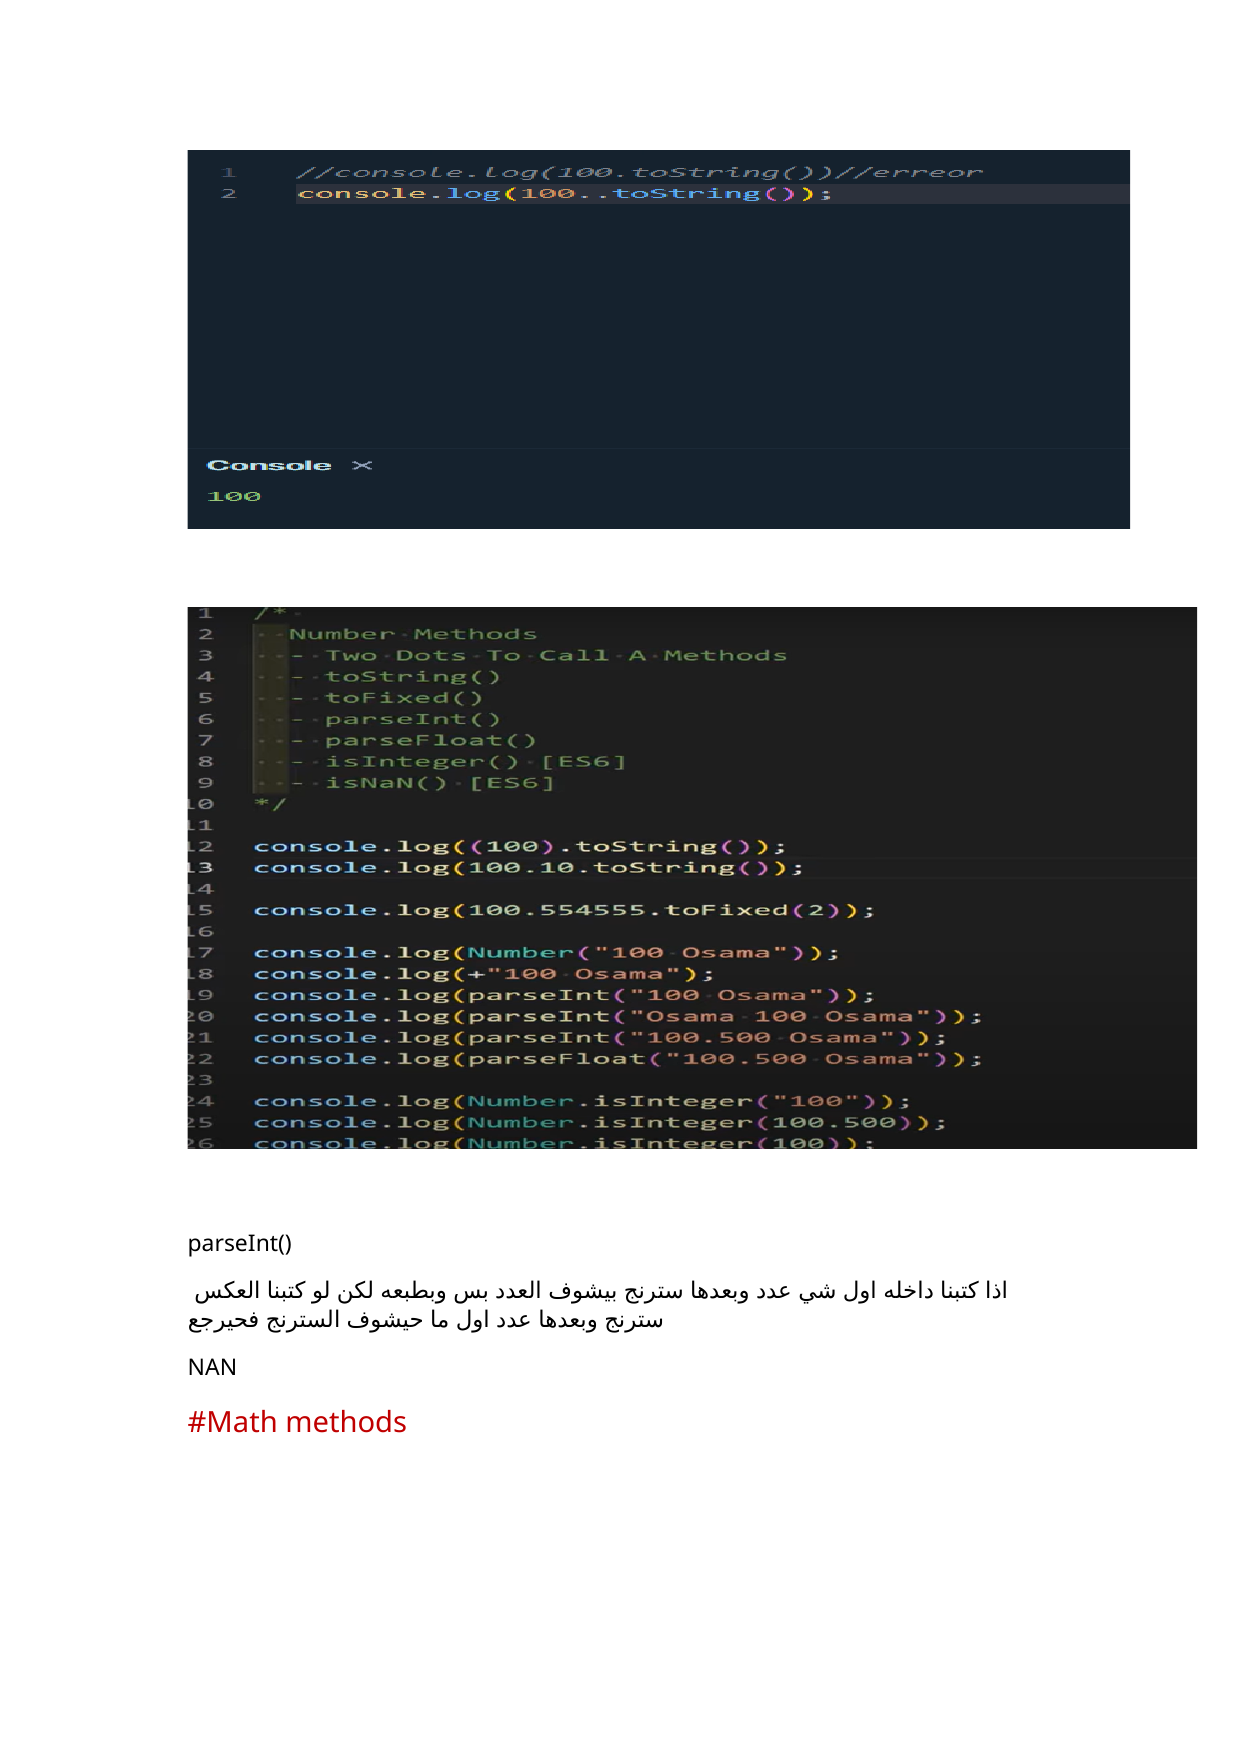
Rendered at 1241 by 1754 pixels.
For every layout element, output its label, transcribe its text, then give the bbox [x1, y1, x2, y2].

text parseInt() [187, 1227, 1053, 1258]
text #Math methods [187, 1401, 1053, 1441]
picture [187, 607, 1198, 1149]
text NAN [187, 1351, 1053, 1382]
picture [187, 150, 1130, 529]
text اذا كتبنا داخله اول شي عدد وبعدها سترنج بيشوف العدد بس وبطبعه لكن لو كتبنا العكس سترنج وبعدها عدد اول ما حيشوف السترنج فحيرجع [187, 1277, 1053, 1332]
